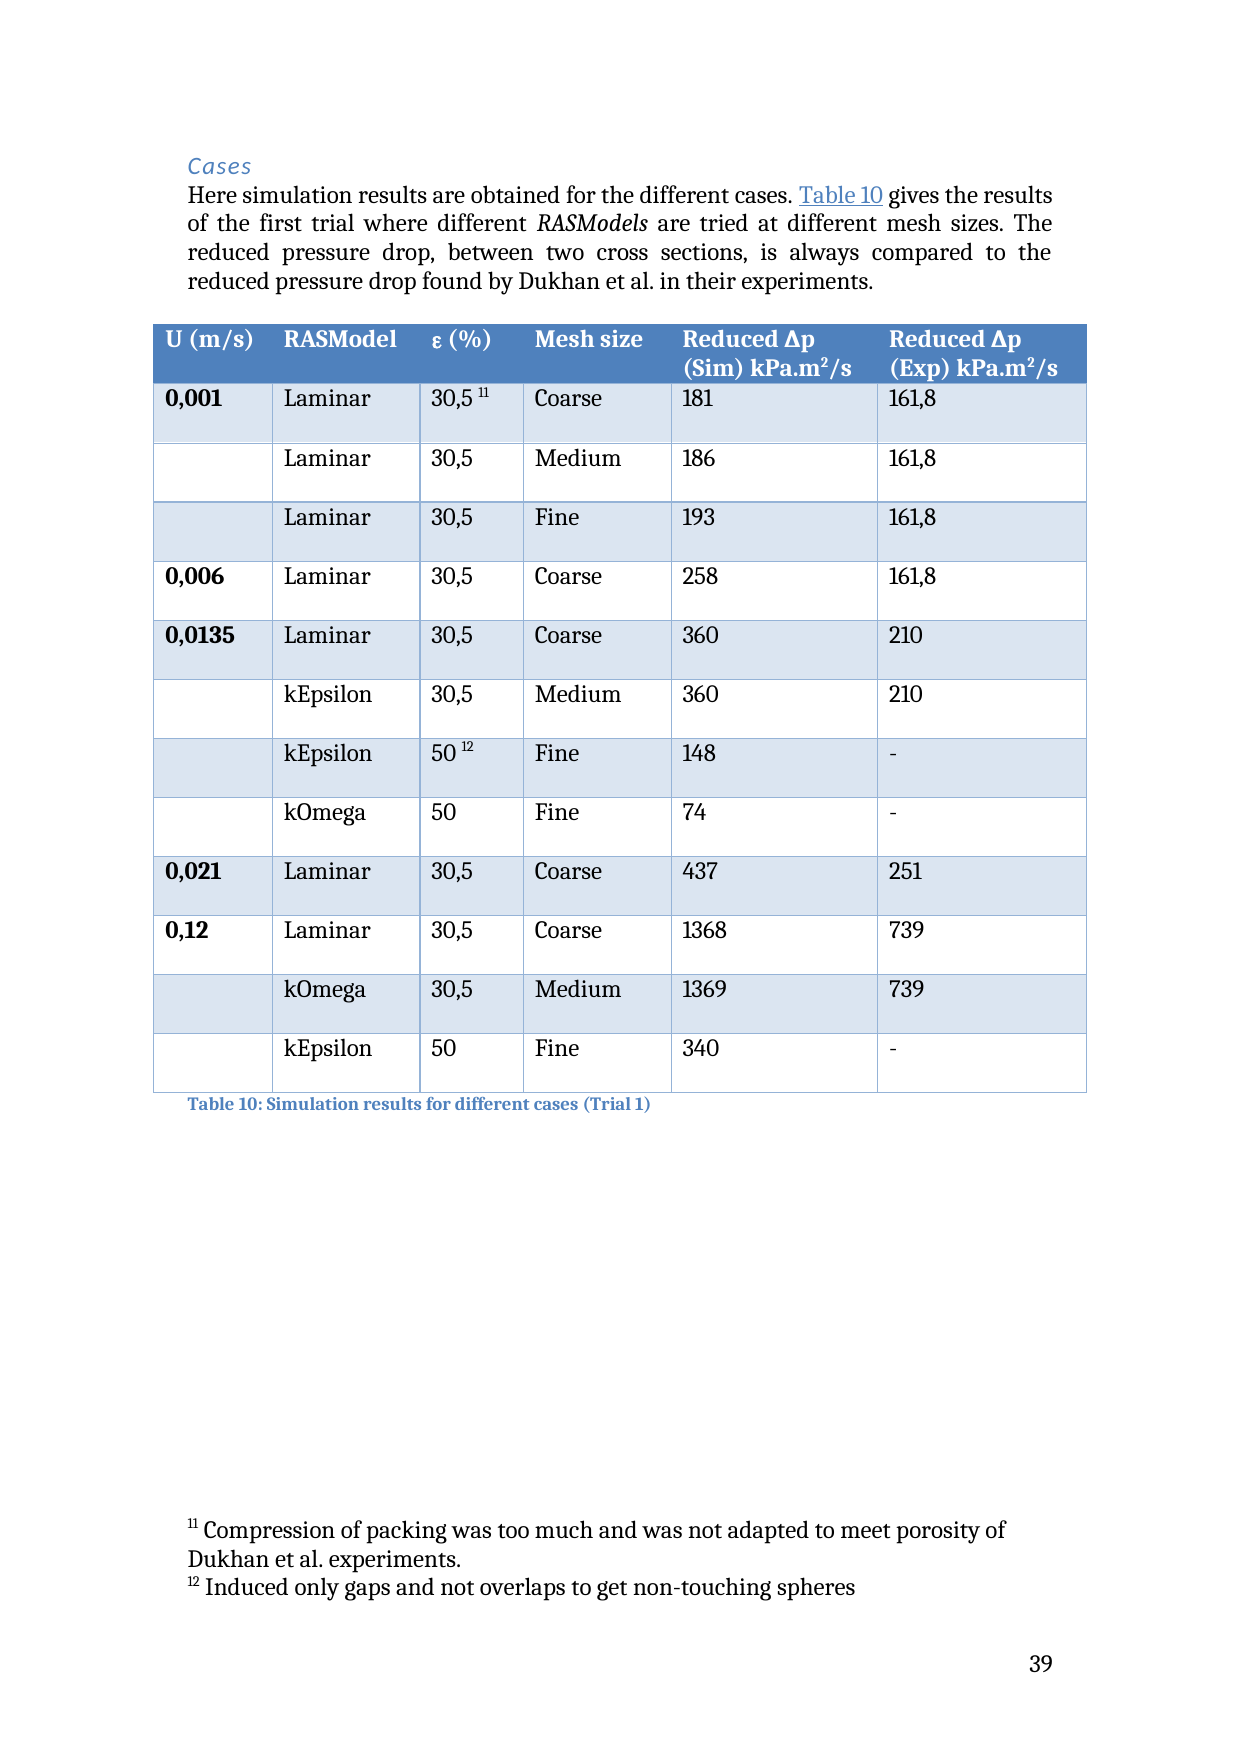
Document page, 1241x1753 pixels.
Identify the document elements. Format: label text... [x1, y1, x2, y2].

table_cell kEpsilon [273, 1034, 419, 1092]
table_cell Coarse [524, 621, 671, 679]
table_cell kEpsilon [273, 680, 419, 738]
table_cell 193 [672, 503, 877, 561]
table_cell Coarse [524, 562, 671, 619]
table_cell 181 [672, 384, 877, 442]
table_cell 0,001 [154, 384, 272, 442]
table_cell Laminar [273, 562, 419, 619]
text Here simulation results are obtained for the different cases. Table 10 gives the results of the first trial where different RASModels are tried at different mesh sizes. The reduced pressure drop, between two cross sections, is always compared to the reduced pressure drop found by Dukhan et al. in their experiments. [187, 181, 1053, 296]
table_cell 0,006 [154, 562, 272, 619]
table_header Mesh size [524, 325, 671, 383]
table_cell Laminar [273, 621, 419, 679]
table_cell [154, 680, 272, 738]
table_cell [154, 798, 272, 856]
table_cell Laminar [273, 857, 419, 915]
table_cell Medium [524, 444, 671, 501]
table_cell 74 [672, 798, 877, 856]
table_header Reduced ∆p (Exp) kPa.m2/s [878, 325, 1086, 383]
table_header RASModel [273, 325, 419, 383]
table_cell 1368 [672, 916, 877, 974]
table_cell 360 [672, 621, 877, 679]
table_cell [154, 1034, 272, 1092]
table_cell 258 [672, 562, 877, 619]
table_cell 30,5 [421, 621, 523, 679]
table_cell 437 [672, 857, 877, 915]
table_cell 161,8 [878, 384, 1086, 442]
table_cell Coarse [524, 857, 671, 915]
table_cell 161,8 [878, 444, 1086, 501]
table_cell 30,5 [421, 975, 523, 1033]
table_cell [154, 975, 272, 1033]
table_cell Laminar [273, 503, 419, 561]
subtitle Cases [187, 150, 1053, 181]
table_cell kOmega [273, 975, 419, 1033]
table_cell 340 [672, 1034, 877, 1092]
table_cell 30,5 [421, 384, 523, 442]
table_cell 1369 [672, 975, 877, 1033]
table_cell Fine [524, 798, 671, 856]
table_cell Fine [524, 503, 671, 561]
table_cell 161,8 [878, 503, 1086, 561]
table_cell Coarse [524, 384, 671, 442]
table_cell 50 [421, 739, 523, 797]
table_header (%) [421, 325, 523, 383]
table_cell 0,0135 [154, 621, 272, 679]
table_cell 0,021 [154, 857, 272, 915]
table_cell 739 [878, 916, 1086, 974]
table_cell [154, 503, 272, 561]
table_cell 30,5 [421, 680, 523, 738]
table_cell Fine [524, 1034, 671, 1092]
table_cell 161,8 [878, 562, 1086, 619]
table_header U (m/s) [154, 325, 272, 383]
table_cell 739 [878, 975, 1086, 1033]
table_cell 251 [878, 857, 1086, 915]
table_cell 186 [672, 444, 877, 501]
table_cell 30,5 [421, 444, 523, 501]
table_cell 0,12 [154, 916, 272, 974]
text Table 10: Simulation results for different cases (Trial 1) [187, 1093, 1053, 1115]
table_cell 360 [672, 680, 877, 738]
table_cell [154, 739, 272, 797]
table_cell 30,5 [421, 916, 523, 974]
table_cell Medium [524, 680, 671, 738]
table_cell 50 [421, 1034, 523, 1092]
table_cell 210 [878, 680, 1086, 738]
table_header Reduced ∆p (Sim) kPa.m2/s [672, 325, 877, 383]
table_cell 210 [878, 621, 1086, 679]
table_cell 148 [672, 739, 877, 797]
table_cell Fine [524, 739, 671, 797]
table_cell Laminar [273, 444, 419, 501]
table_cell 50 [421, 798, 523, 856]
table_cell 30,5 [421, 503, 523, 561]
table_cell - [878, 798, 1086, 856]
table_cell Laminar [273, 384, 419, 442]
table_cell Medium [524, 975, 671, 1033]
table_cell Laminar [273, 916, 419, 974]
table_cell kOmega [273, 798, 419, 856]
table_cell - [878, 739, 1086, 797]
table_cell 30,5 [421, 562, 523, 619]
table_cell Coarse [524, 916, 671, 974]
table_cell kEpsilon [273, 739, 419, 797]
table_cell [154, 444, 272, 501]
table_cell 30,5 [421, 857, 523, 915]
table_cell - [878, 1034, 1086, 1092]
